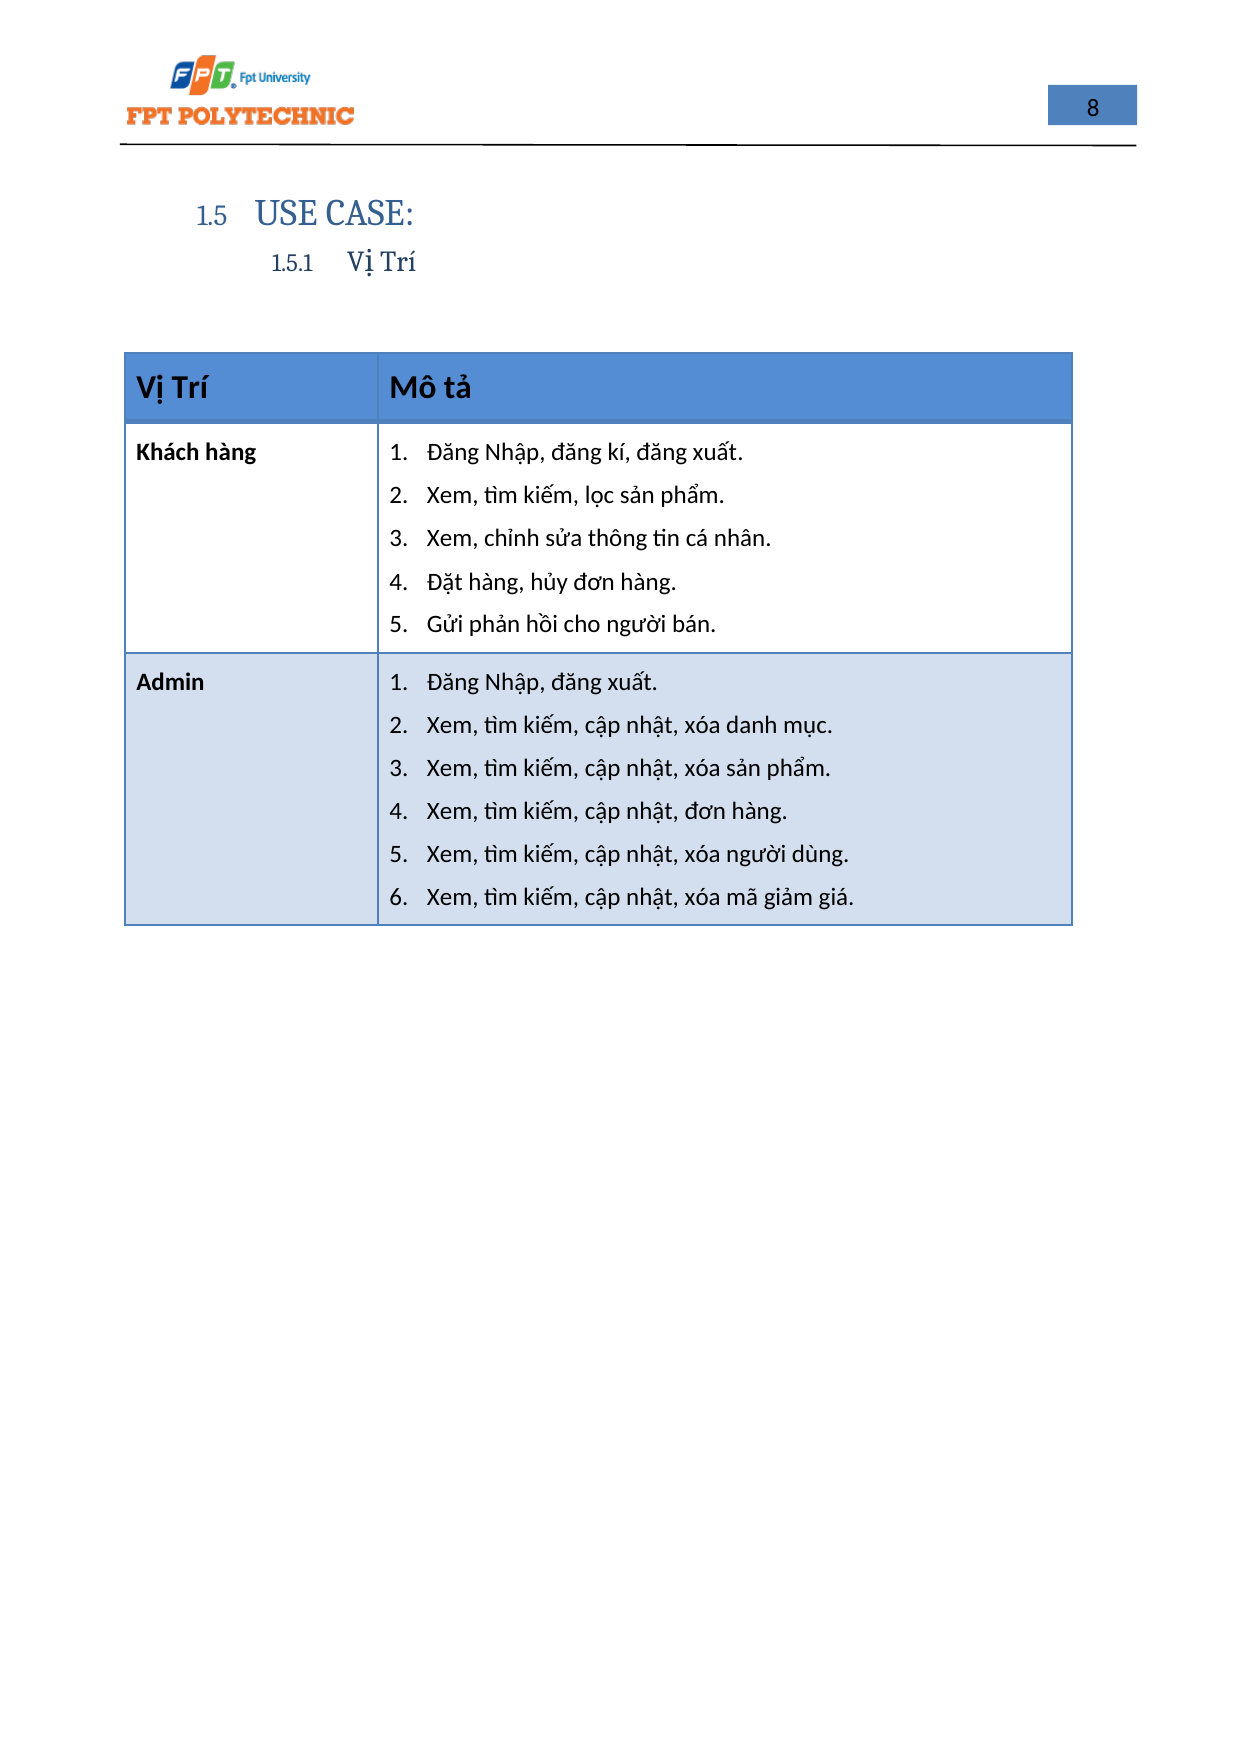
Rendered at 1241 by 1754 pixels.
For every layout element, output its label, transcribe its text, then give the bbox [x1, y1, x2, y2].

table_cell Khách hàng [126, 424, 377, 652]
subtitle USE CASE: [197, 192, 1144, 235]
table_cell Đăng Nhập, đăng xuất. Xem, tìm kiếm, cập nhật, xóa danh mục. Xem, tìm kiếm, cập nhật, xóa sản phẩm. Xem, tìm kiếm, cập nhật, đơn hàng. Xem, tìm kiếm, cập nhật, xóa người dùng. Xem, tìm kiếm, cập nhật, xóa mã giảm giá. [379, 654, 1071, 924]
picture [120, 50, 369, 134]
subtitle Vị Trí [272, 245, 1144, 279]
table_header Vị Trí [126, 354, 377, 419]
table_header Mô tả [379, 354, 1071, 419]
table_cell Admin [126, 654, 377, 924]
table_cell Đăng Nhập, đăng kí, đăng xuất. Xem, tìm kiếm, lọc sản phẩm. Xem, chỉnh sửa thông tin cá nhân. Đặt hàng, hủy đơn hàng. Gửi phản hồi cho người bán. [379, 424, 1071, 652]
